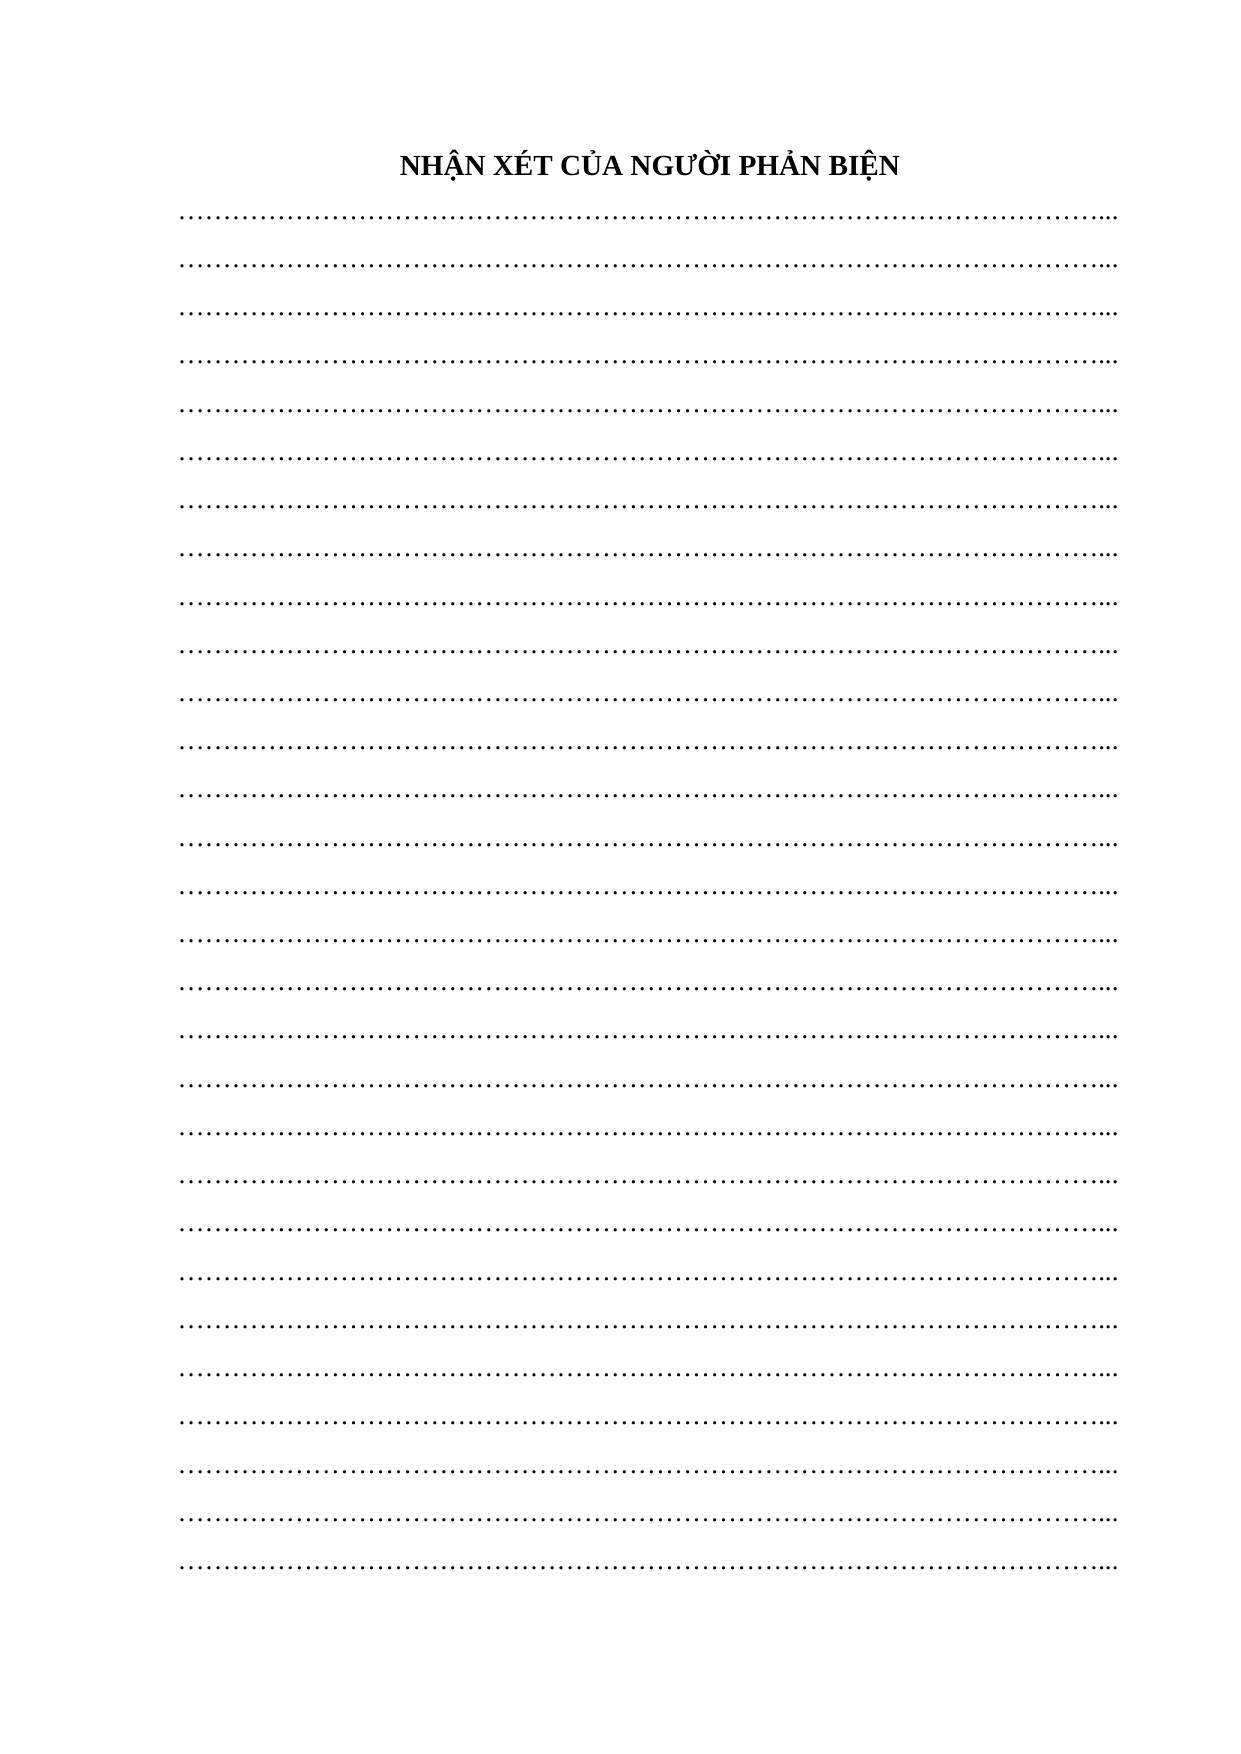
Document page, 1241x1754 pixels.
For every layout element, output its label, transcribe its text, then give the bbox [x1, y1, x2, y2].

text …………………………………………………………………………………………... [177, 338, 1122, 369]
text …………………………………………………………………………………………... [177, 242, 1122, 273]
text …………………………………………………………………………………………... [177, 628, 1122, 659]
text NHẬN XÉT CỦA NGƯỜI PHẢN BIỆN [177, 148, 1122, 181]
text …………………………………………………………………………………………... [177, 1110, 1122, 1141]
text …………………………………………………………………………………………... [177, 531, 1122, 562]
text …………………………………………………………………………………………... [177, 1303, 1122, 1334]
text …………………………………………………………………………………………... [177, 676, 1122, 707]
text …………………………………………………………………………………………... [177, 1014, 1122, 1045]
text …………………………………………………………………………………………... [177, 483, 1122, 514]
text …………………………………………………………………………………………... [177, 194, 1122, 225]
text …………………………………………………………………………………………... [177, 1255, 1122, 1286]
text …………………………………………………………………………………………... [177, 965, 1122, 997]
text …………………………………………………………………………………………... [177, 1448, 1122, 1479]
text …………………………………………………………………………………………... [177, 1062, 1122, 1093]
text …………………………………………………………………………………………... [177, 290, 1122, 321]
text …………………………………………………………………………………………... [177, 435, 1122, 466]
text …………………………………………………………………………………………... [177, 1544, 1122, 1575]
text …………………………………………………………………………………………... [177, 821, 1122, 852]
text …………………………………………………………………………………………... [177, 724, 1122, 755]
text …………………………………………………………………………………………... [177, 869, 1122, 900]
text …………………………………………………………………………………………... [177, 1496, 1122, 1527]
text …………………………………………………………………………………………... [177, 917, 1122, 948]
text …………………………………………………………………………………………... [177, 1207, 1122, 1238]
text …………………………………………………………………………………………... [177, 1158, 1122, 1189]
text …………………………………………………………………………………………... [177, 387, 1122, 418]
text …………………………………………………………………………………………... [177, 1399, 1122, 1431]
text …………………………………………………………………………………………... [177, 1351, 1122, 1382]
text …………………………………………………………………………………………... [177, 579, 1122, 611]
text …………………………………………………………………………………………... [177, 772, 1122, 804]
